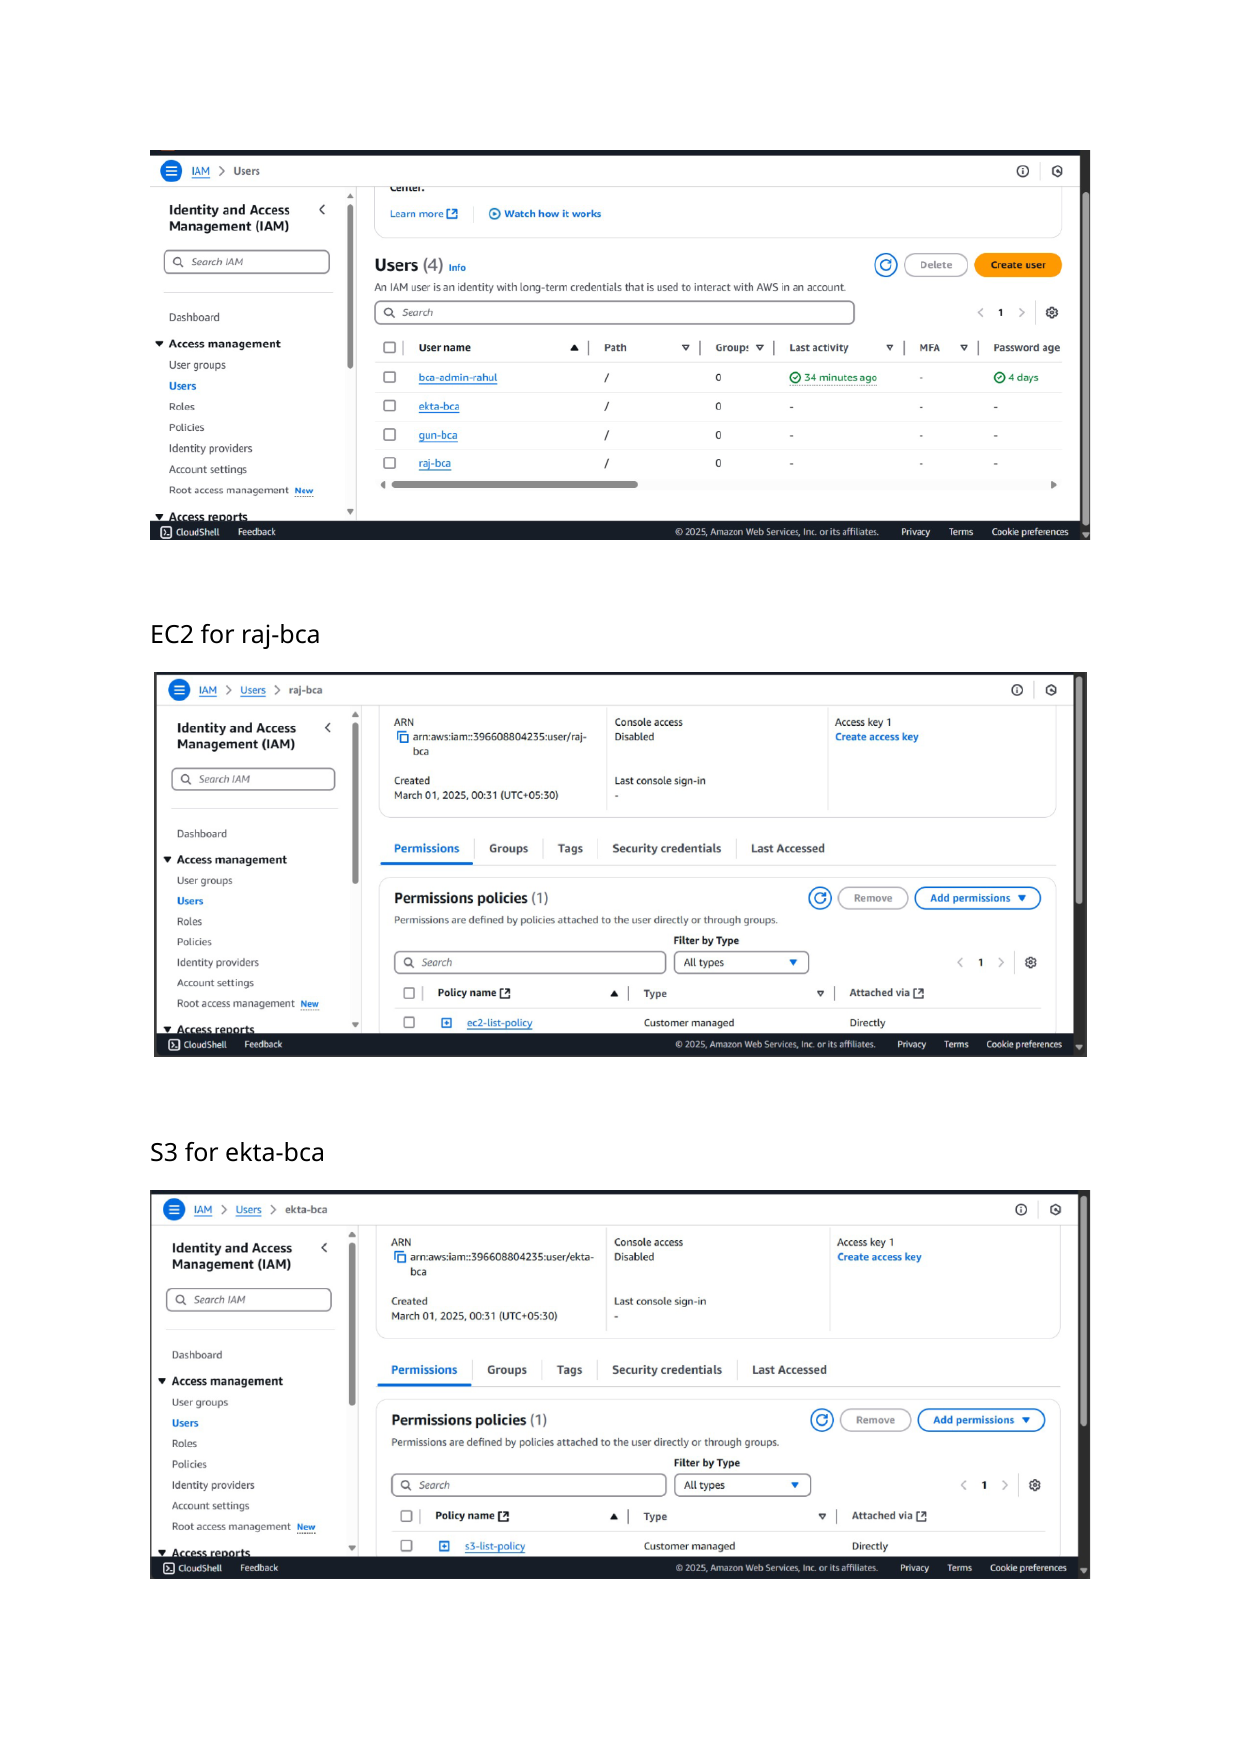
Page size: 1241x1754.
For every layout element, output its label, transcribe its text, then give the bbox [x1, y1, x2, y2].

picture [150, 150, 1091, 540]
text EC2 for raj-bca [150, 617, 1090, 651]
picture [150, 1190, 1091, 1579]
text S3 for ekta-bca [150, 1134, 1090, 1169]
picture [150, 672, 1091, 1057]
